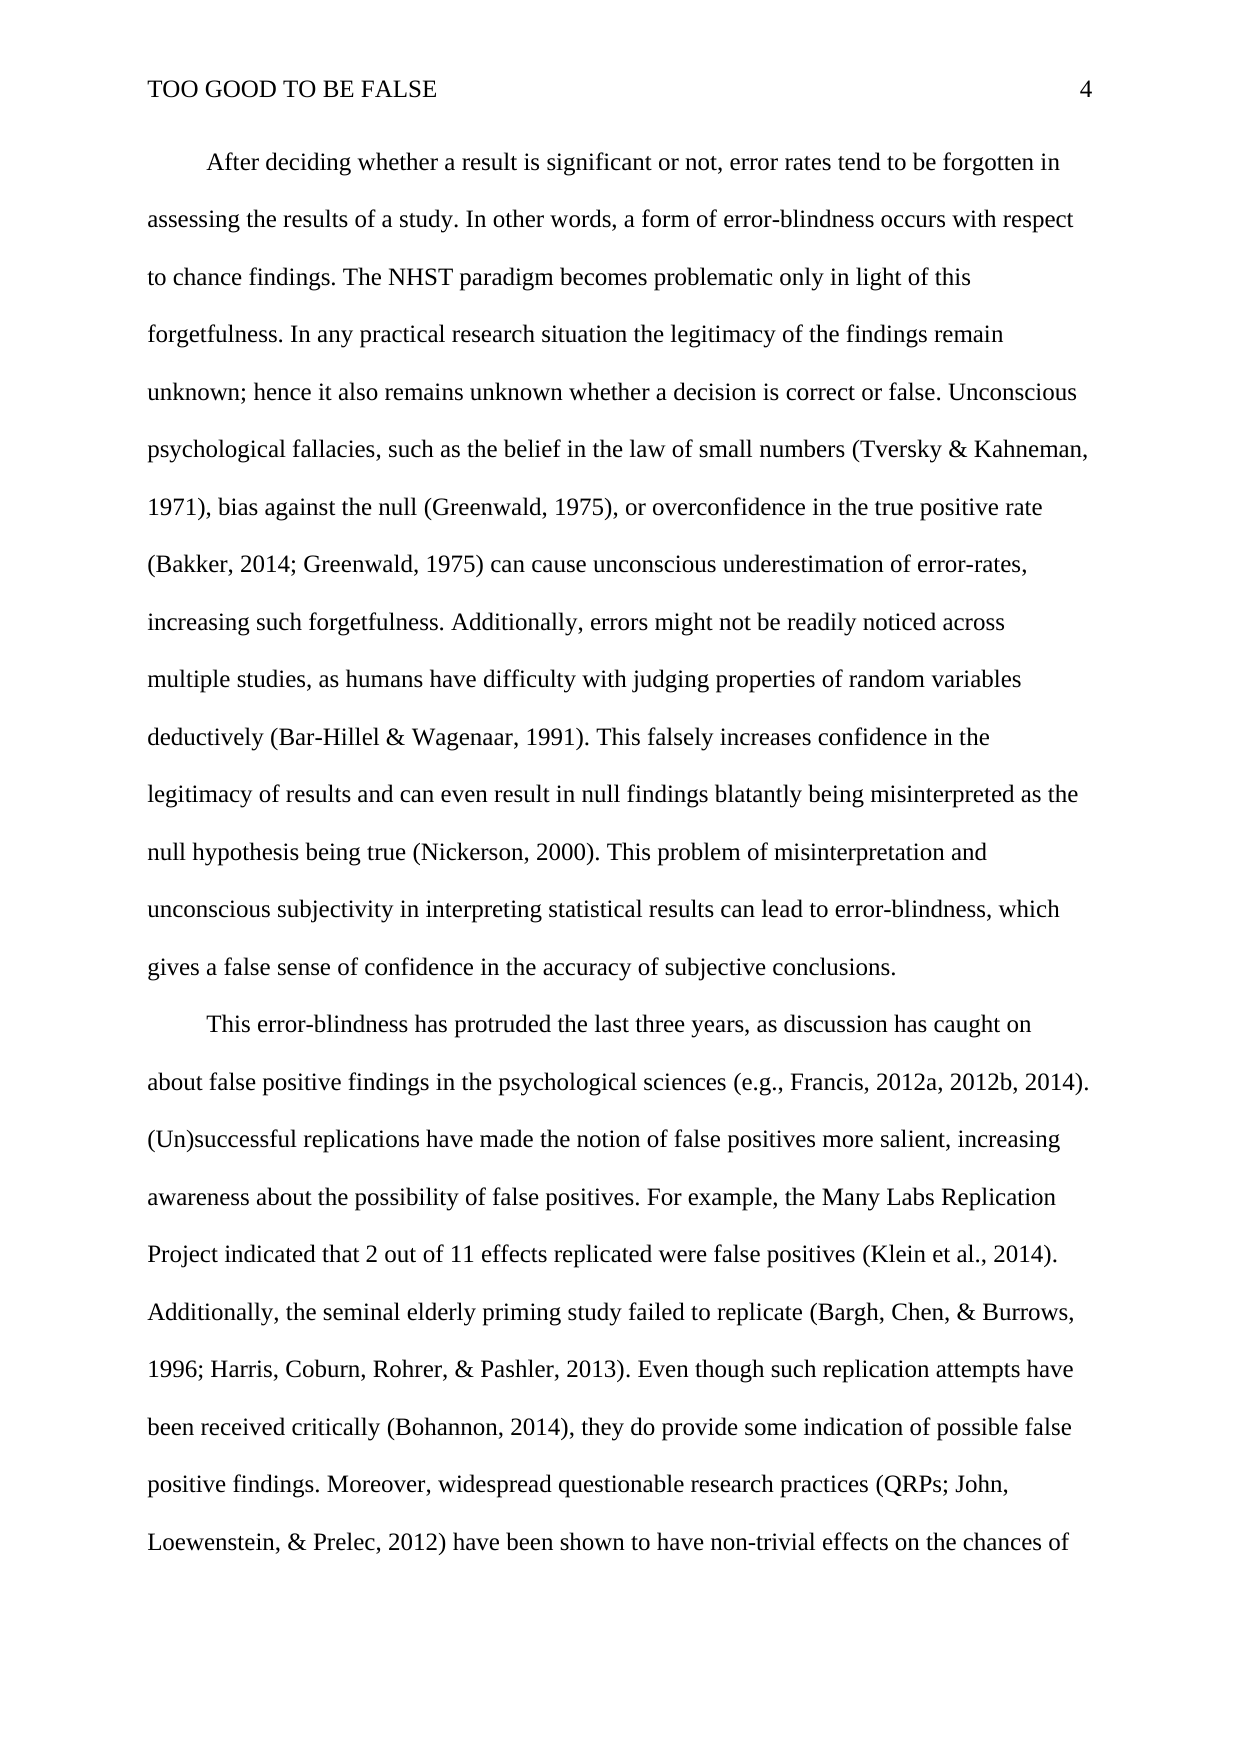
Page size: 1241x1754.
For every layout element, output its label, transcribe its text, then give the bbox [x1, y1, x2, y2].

text After deciding whether a result is significant or not, error rates tend to be forgotten in assessing the results of a study. In other words, a form of error-blindness occurs with respect to chance findings. The NHST paradigm becomes problematic only in light of this forgetfulness. In any practical research situation the legitimacy of the findings remain unknown; hence it also remains unknown whether a decision is correct or false. Unconscious psychological fallacies, such as the belief in the law of small numbers (Tversky & Kahneman, 1971), bias against the null (Greenwald, 1975), or overconfidence in the true positive rate (Bakker, 2014; Greenwald, 1975) can cause unconscious underestimation of error-rates, increasing such forgetfulness. Additionally, errors might not be readily noticed across multiple studies, as humans have difficulty with judging properties of random variables deductively (Bar-Hillel & Wagenaar, 1991). This falsely increases confidence in the legitimacy of results and can even result in null findings blatantly being misinterpreted as the null hypothesis being true (Nickerson, 2000). This problem of misinterpretation and unconscious subjectivity in interpreting statistical results can lead to error-blindness, which gives a false sense of confidence in the accuracy of subjective conclusions. [147, 147, 1093, 981]
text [147, 1009, 1093, 1556]
